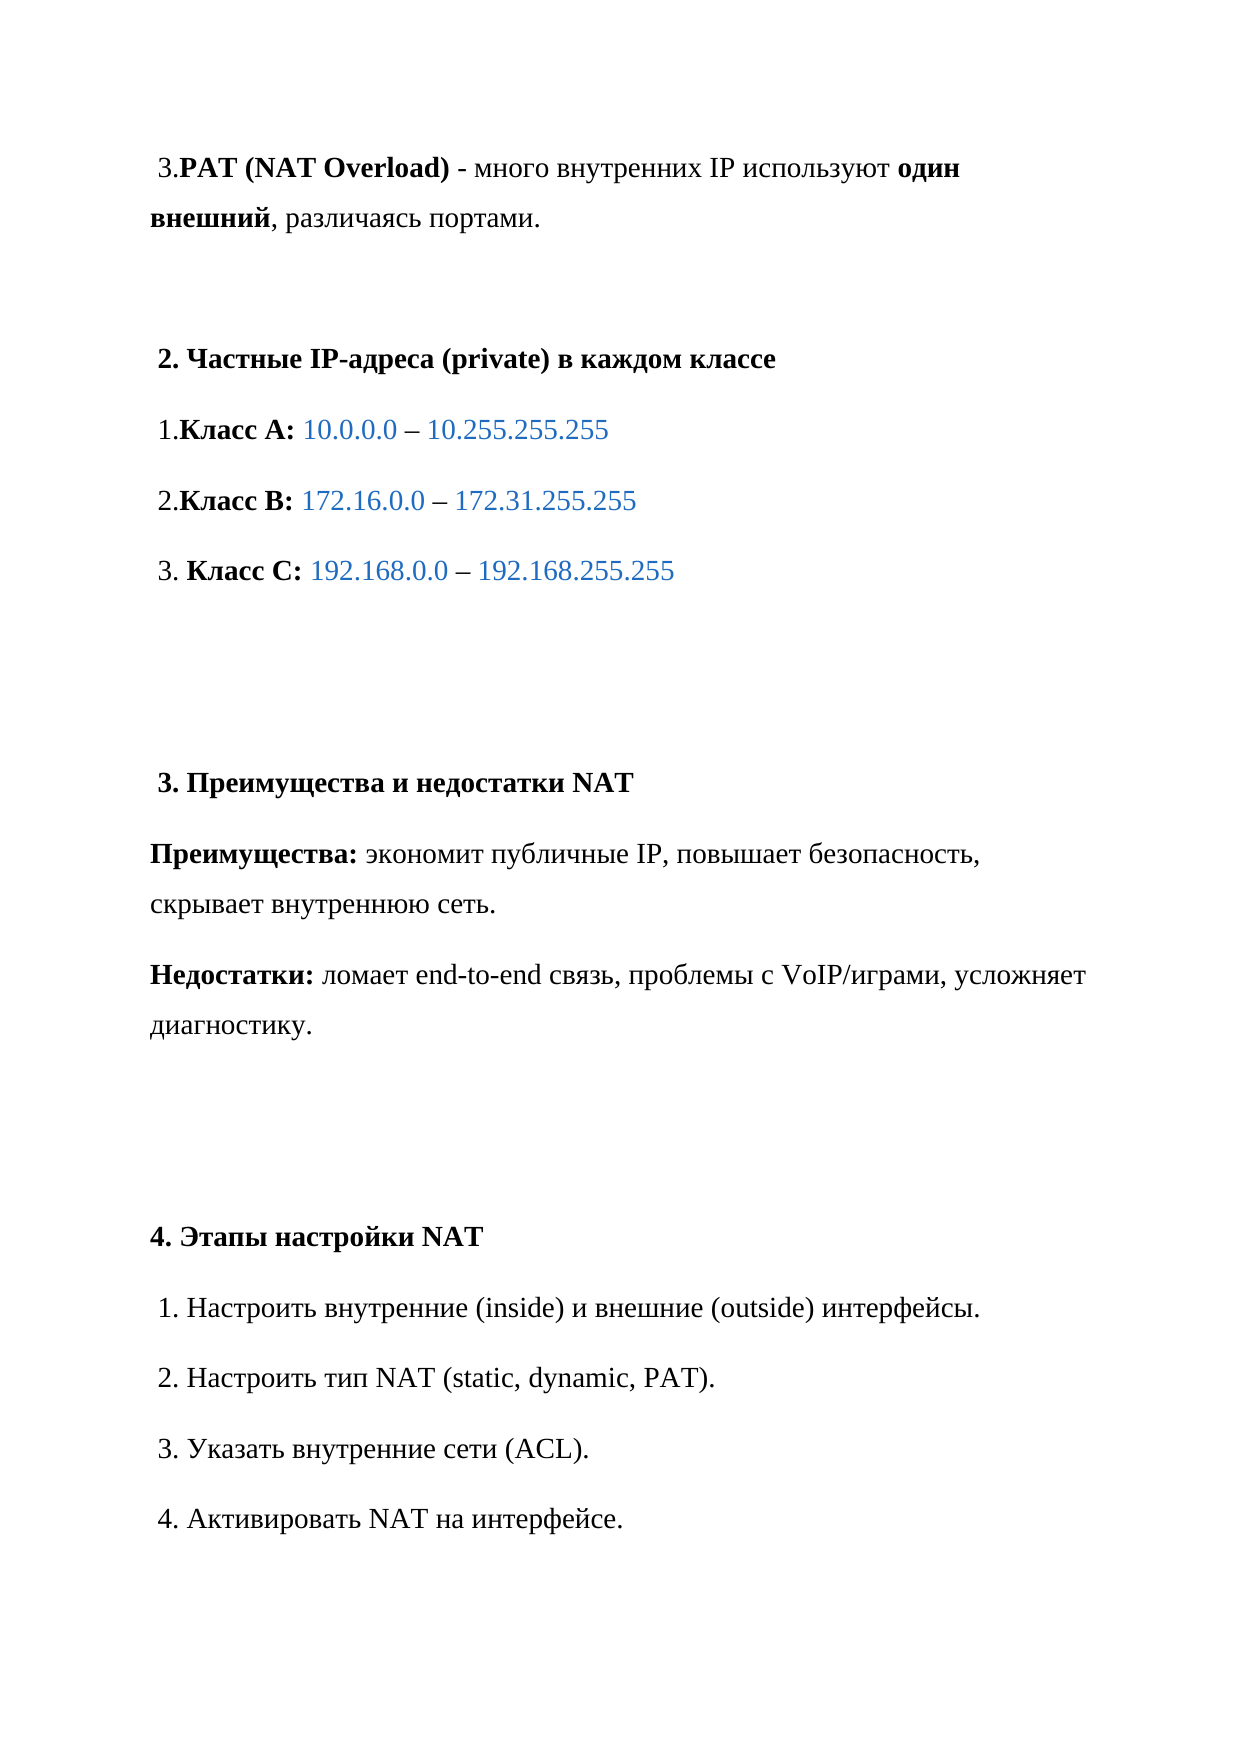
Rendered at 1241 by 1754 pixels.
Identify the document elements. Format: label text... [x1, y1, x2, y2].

text 3. Класс C: 192.168.0.0 – 192.168.255.255 [150, 553, 1090, 587]
text 2. Частные IP-адреса (private) в каждом классе [150, 342, 1090, 375]
text 1. Настроить внутренние (inside) и внешние (outside) интерфейсы. [150, 1290, 1090, 1323]
text 2. Настроить тип NAT (static, dynamic, PAT). [150, 1360, 1090, 1394]
text 3. Преимущества и недостатки NAT [150, 765, 1090, 799]
text 2.Класс B: 172.16.0.0 – 172.31.255.255 [150, 483, 1090, 516]
text 4. Этапы настройки NAT [150, 1219, 1090, 1253]
text 3. Указать внутренние сети (ACL). [150, 1431, 1090, 1464]
text 1.Класс A: 10.0.0.0 – 10.255.255.255 [150, 412, 1090, 446]
text Недостатки: ломает end-to-end связь, проблемы с VoIP/играми, усложняет диагностику. [150, 957, 1090, 1041]
text 3.PAT (NAT Overload) - много внутренних IP используют один внешний, различаясь портами. [150, 150, 1090, 234]
text Преимущества: экономит публичные IP, повышает безопасность, скрывает внутреннюю сеть. [150, 836, 1090, 920]
text 4. Активировать NAT на интерфейсе. [150, 1502, 1090, 1535]
